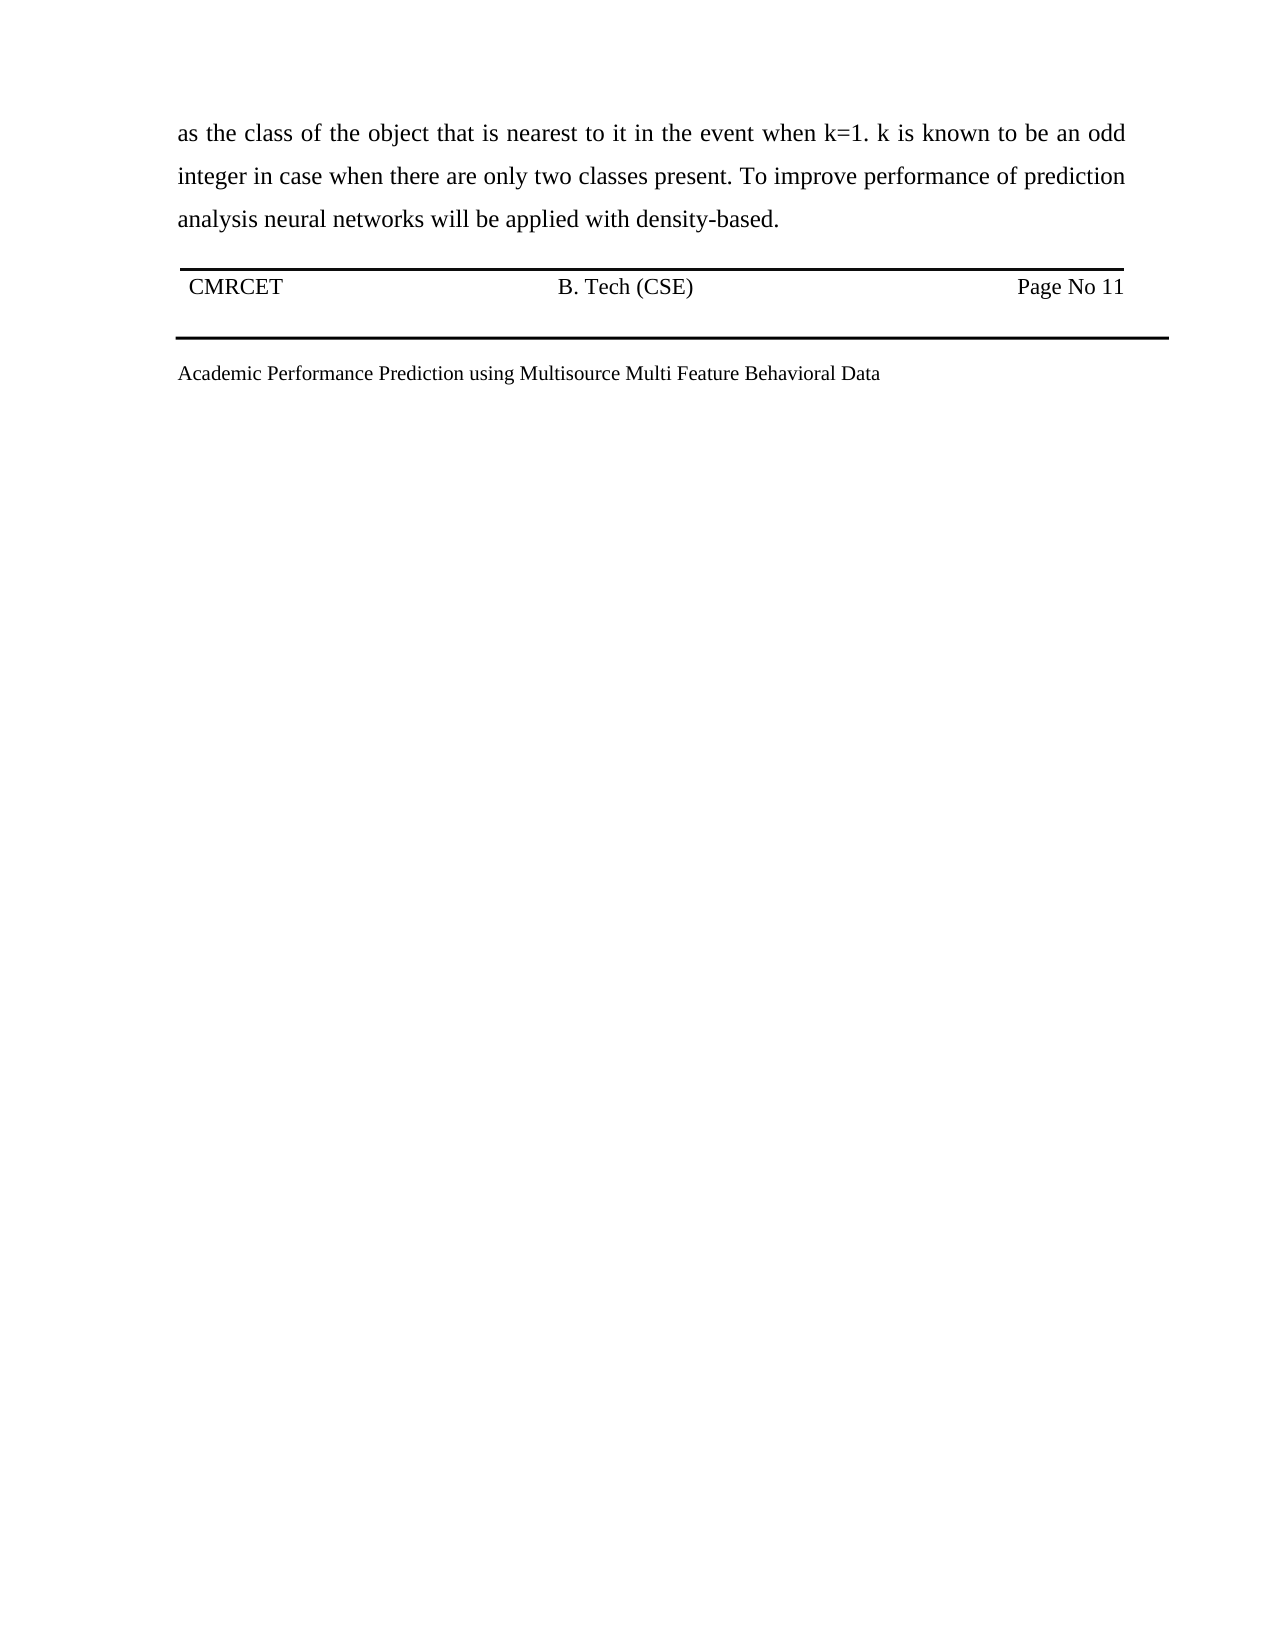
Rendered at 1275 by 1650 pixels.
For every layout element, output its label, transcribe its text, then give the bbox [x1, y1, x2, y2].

text CMRCET B. Tech (CSE) Page No 11 [177, 273, 1127, 299]
text Academic Performance Prediction using Multisource Multi Feature Behavioral Data [177, 320, 1275, 385]
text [177, 118, 1127, 233]
